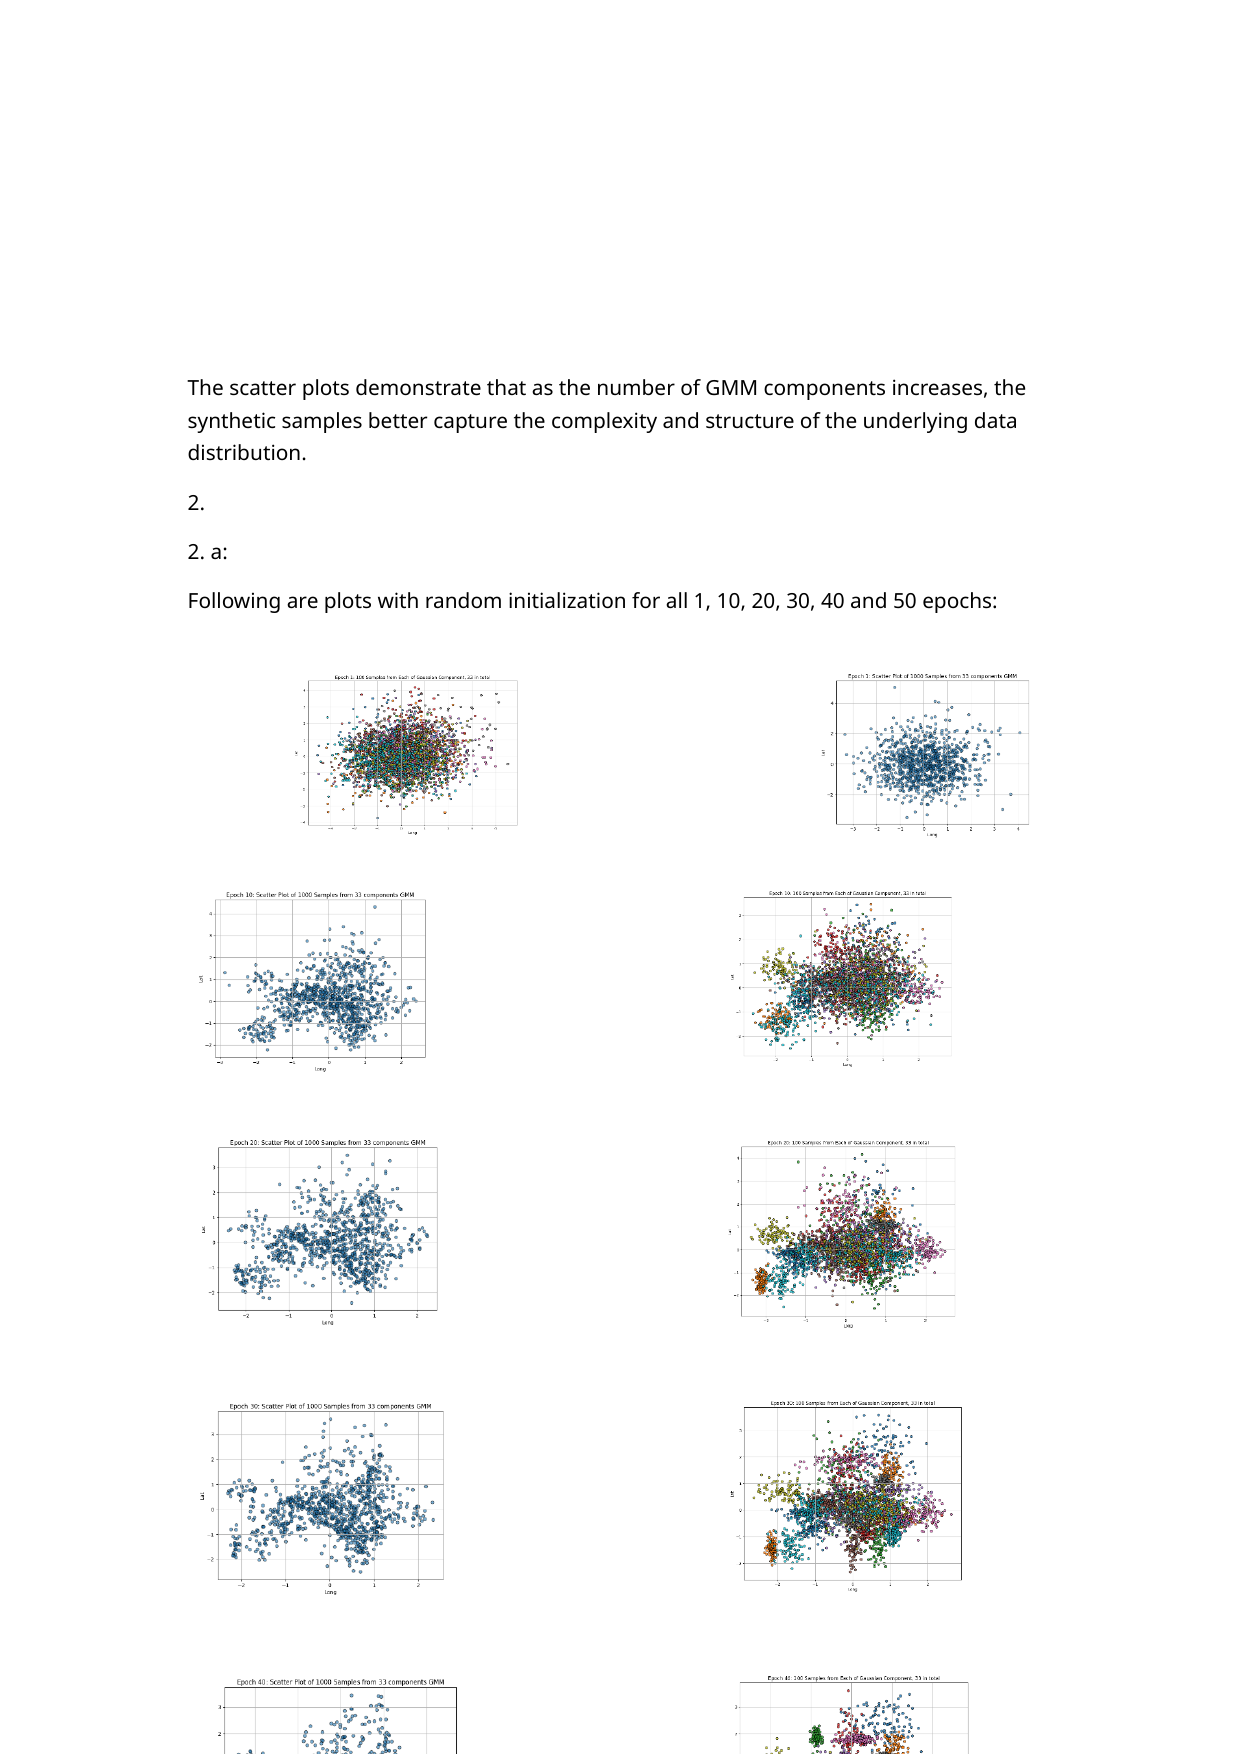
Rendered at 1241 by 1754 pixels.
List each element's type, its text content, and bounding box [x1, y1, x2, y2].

picture [187, 1661, 486, 1754]
picture [274, 658, 543, 845]
text 2. a: [187, 537, 1053, 566]
picture [181, 1385, 472, 1603]
picture [181, 875, 452, 1079]
text 2. [187, 488, 1053, 516]
picture [805, 658, 1053, 844]
picture [183, 1122, 465, 1333]
picture [710, 1380, 989, 1604]
picture [710, 872, 978, 1078]
picture [707, 1120, 982, 1340]
text Following are plots with random initialization for all 1, 10, 20, 30, 40 and 50 epochs: [187, 586, 1053, 615]
picture [703, 1654, 997, 1754]
text The scatter plots demonstrate that as the number of GMM components increases, the synthetic samples better capture the complexity and structure of the underlying data distribution. [187, 373, 1053, 467]
